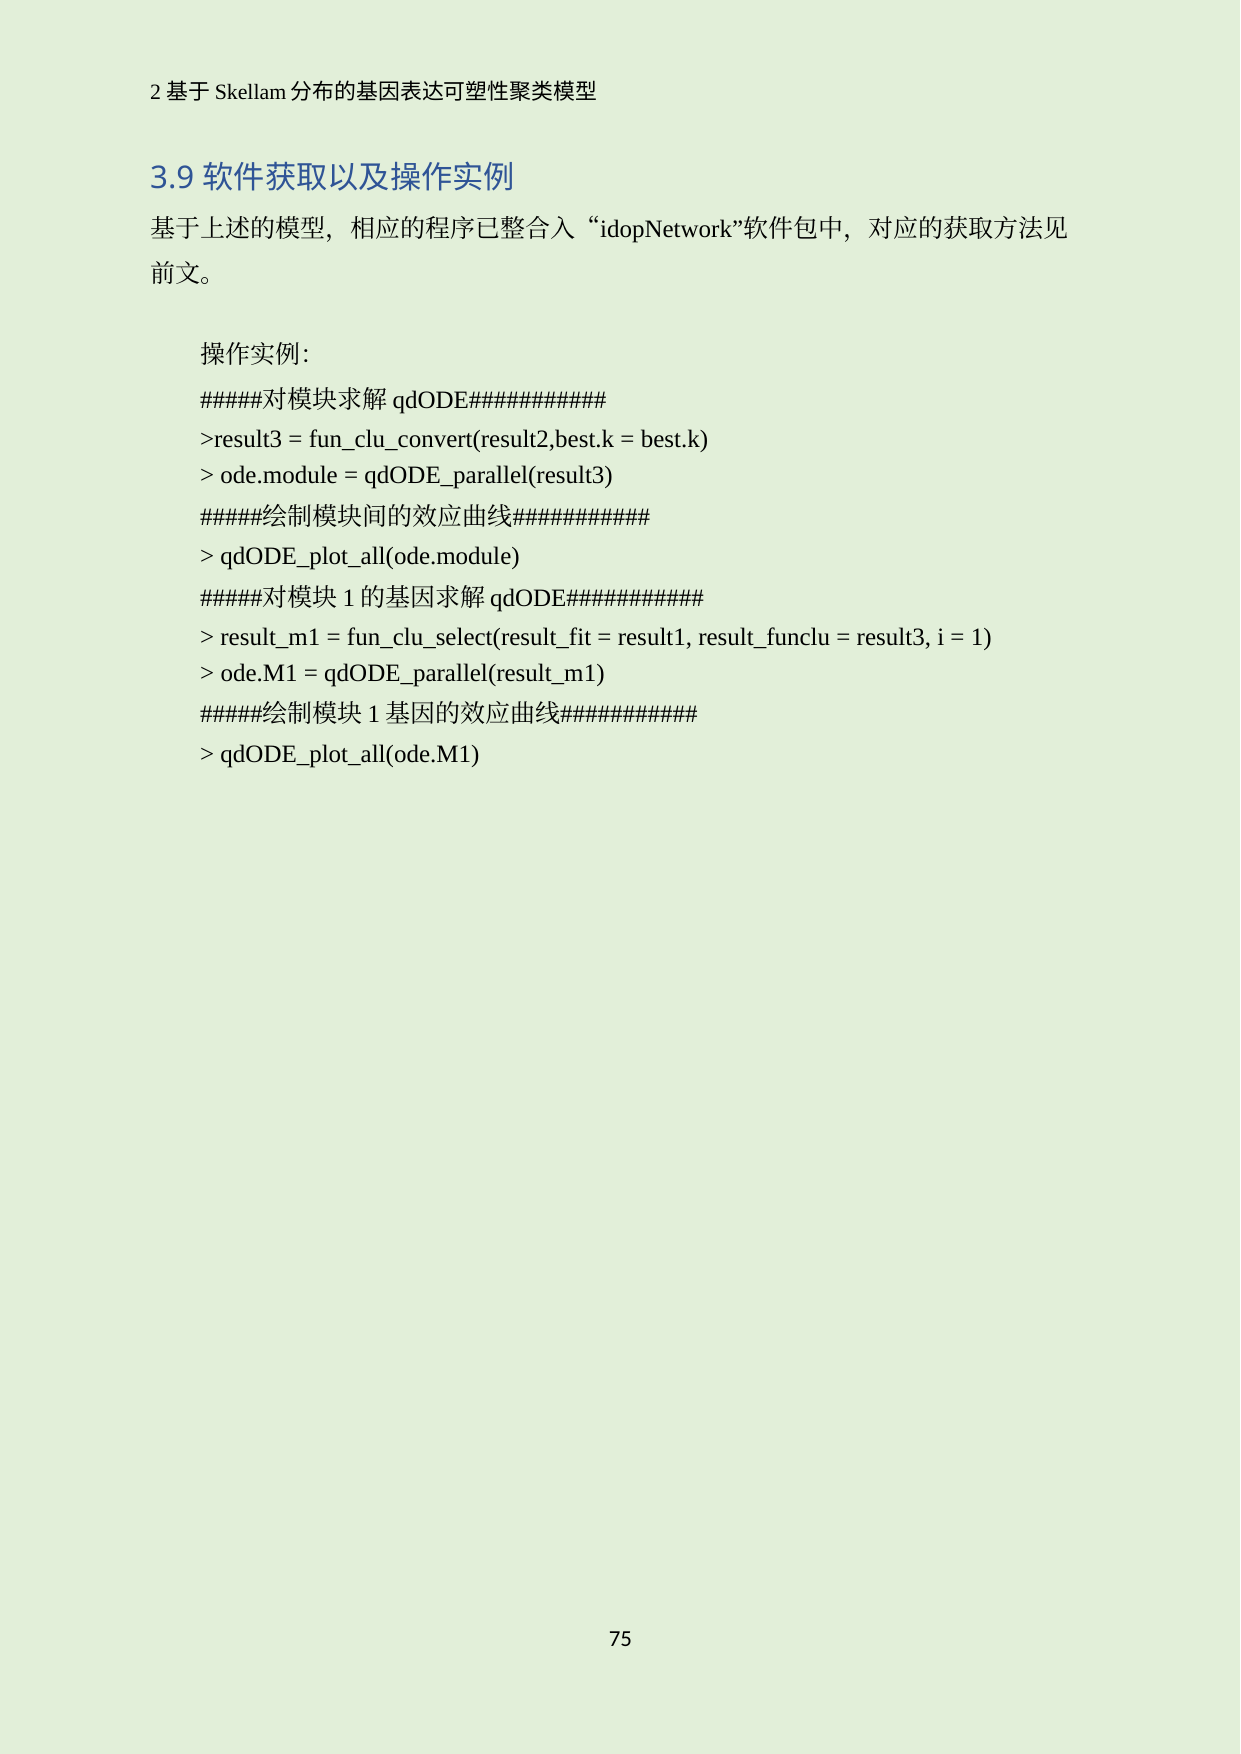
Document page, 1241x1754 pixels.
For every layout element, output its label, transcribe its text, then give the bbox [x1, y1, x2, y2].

text 基于上述的模型，相应的程序已整合入“idopNetwork”软件包中，对应的获取方法见前文。 [150, 209, 1090, 290]
text 操作实例： [150, 335, 1090, 371]
text #####对模块1的基因求解qdODE########### [150, 577, 1090, 613]
text >result3 = fun_clu_convert(result2,best.k = best.k) [150, 424, 1090, 453]
text > qdODE_plot_all(ode.module) [150, 541, 1090, 570]
text > ode.module = qdODE_parallel(result3) [150, 460, 1090, 489]
text 3.9 软件获取以及操作实例 [150, 152, 1090, 198]
text #####对模块求解qdODE########### [150, 379, 1090, 416]
text > result_m1 = fun_clu_select(result_fit = result1, result_funclu = result3, i = 1) [150, 622, 1090, 651]
text > ode.M1 = qdODE_parallel(result_m1) [150, 658, 1090, 687]
text #####绘制模块间的效应曲线########### [150, 496, 1090, 532]
text #####绘制模块1基因的效应曲线########### [150, 694, 1090, 730]
text > qdODE_plot_all(ode.M1) [150, 739, 1090, 768]
